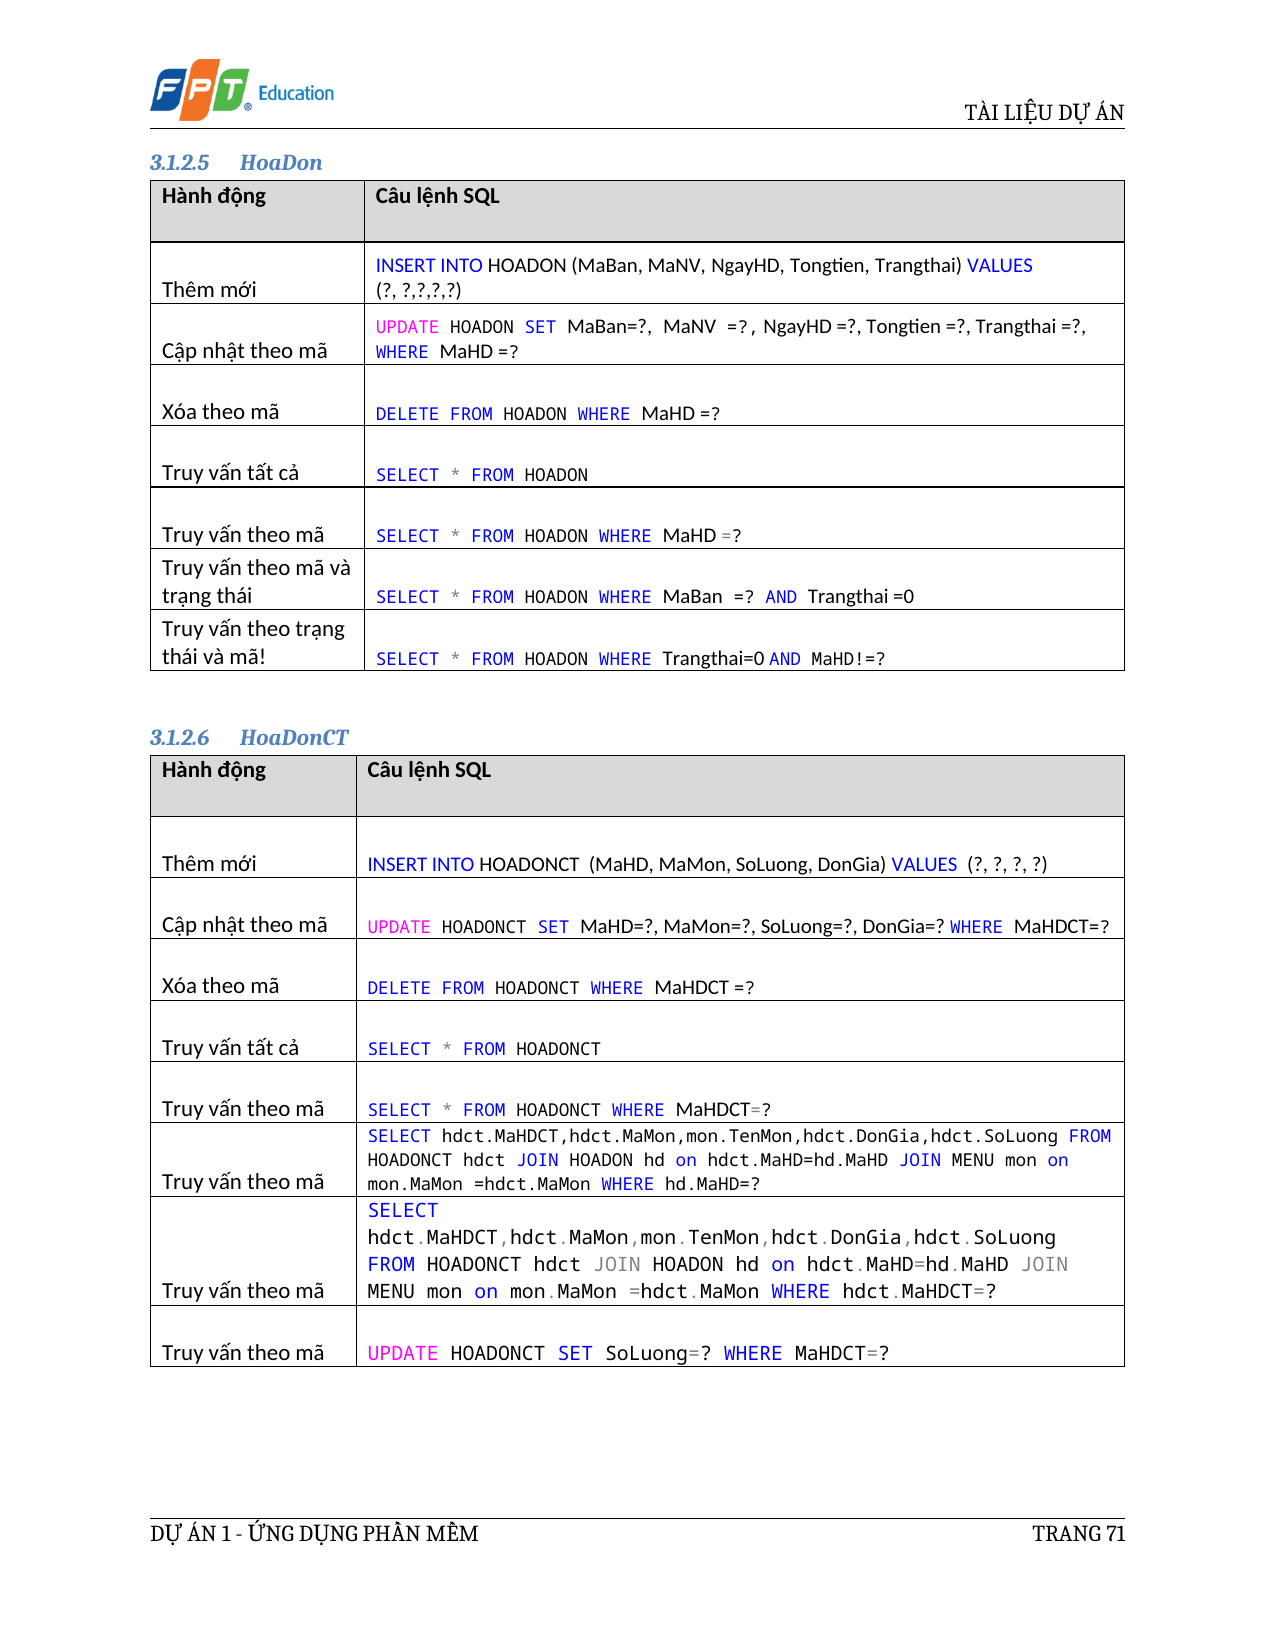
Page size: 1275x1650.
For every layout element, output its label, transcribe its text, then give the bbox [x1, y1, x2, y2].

subtitle HoaDonCT [150, 724, 1125, 751]
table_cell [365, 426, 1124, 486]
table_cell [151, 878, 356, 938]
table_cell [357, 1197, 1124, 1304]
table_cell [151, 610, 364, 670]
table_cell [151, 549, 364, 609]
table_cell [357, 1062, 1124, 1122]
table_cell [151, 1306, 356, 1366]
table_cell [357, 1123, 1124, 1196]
subtitle HoaDon [150, 150, 1125, 176]
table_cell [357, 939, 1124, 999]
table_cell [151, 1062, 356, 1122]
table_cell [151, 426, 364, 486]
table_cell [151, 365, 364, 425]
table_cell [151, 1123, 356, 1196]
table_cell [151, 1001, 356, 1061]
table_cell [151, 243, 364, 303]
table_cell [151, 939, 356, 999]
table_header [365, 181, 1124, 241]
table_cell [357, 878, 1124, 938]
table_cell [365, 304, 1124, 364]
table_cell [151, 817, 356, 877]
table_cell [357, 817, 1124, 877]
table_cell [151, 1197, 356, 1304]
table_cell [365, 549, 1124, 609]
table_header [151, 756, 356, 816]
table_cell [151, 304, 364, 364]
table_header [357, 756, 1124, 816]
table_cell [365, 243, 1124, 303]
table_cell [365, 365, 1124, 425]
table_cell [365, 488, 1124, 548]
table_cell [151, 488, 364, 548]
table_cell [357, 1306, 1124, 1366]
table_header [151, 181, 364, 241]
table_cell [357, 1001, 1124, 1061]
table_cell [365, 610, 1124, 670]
picture [150, 59, 336, 121]
